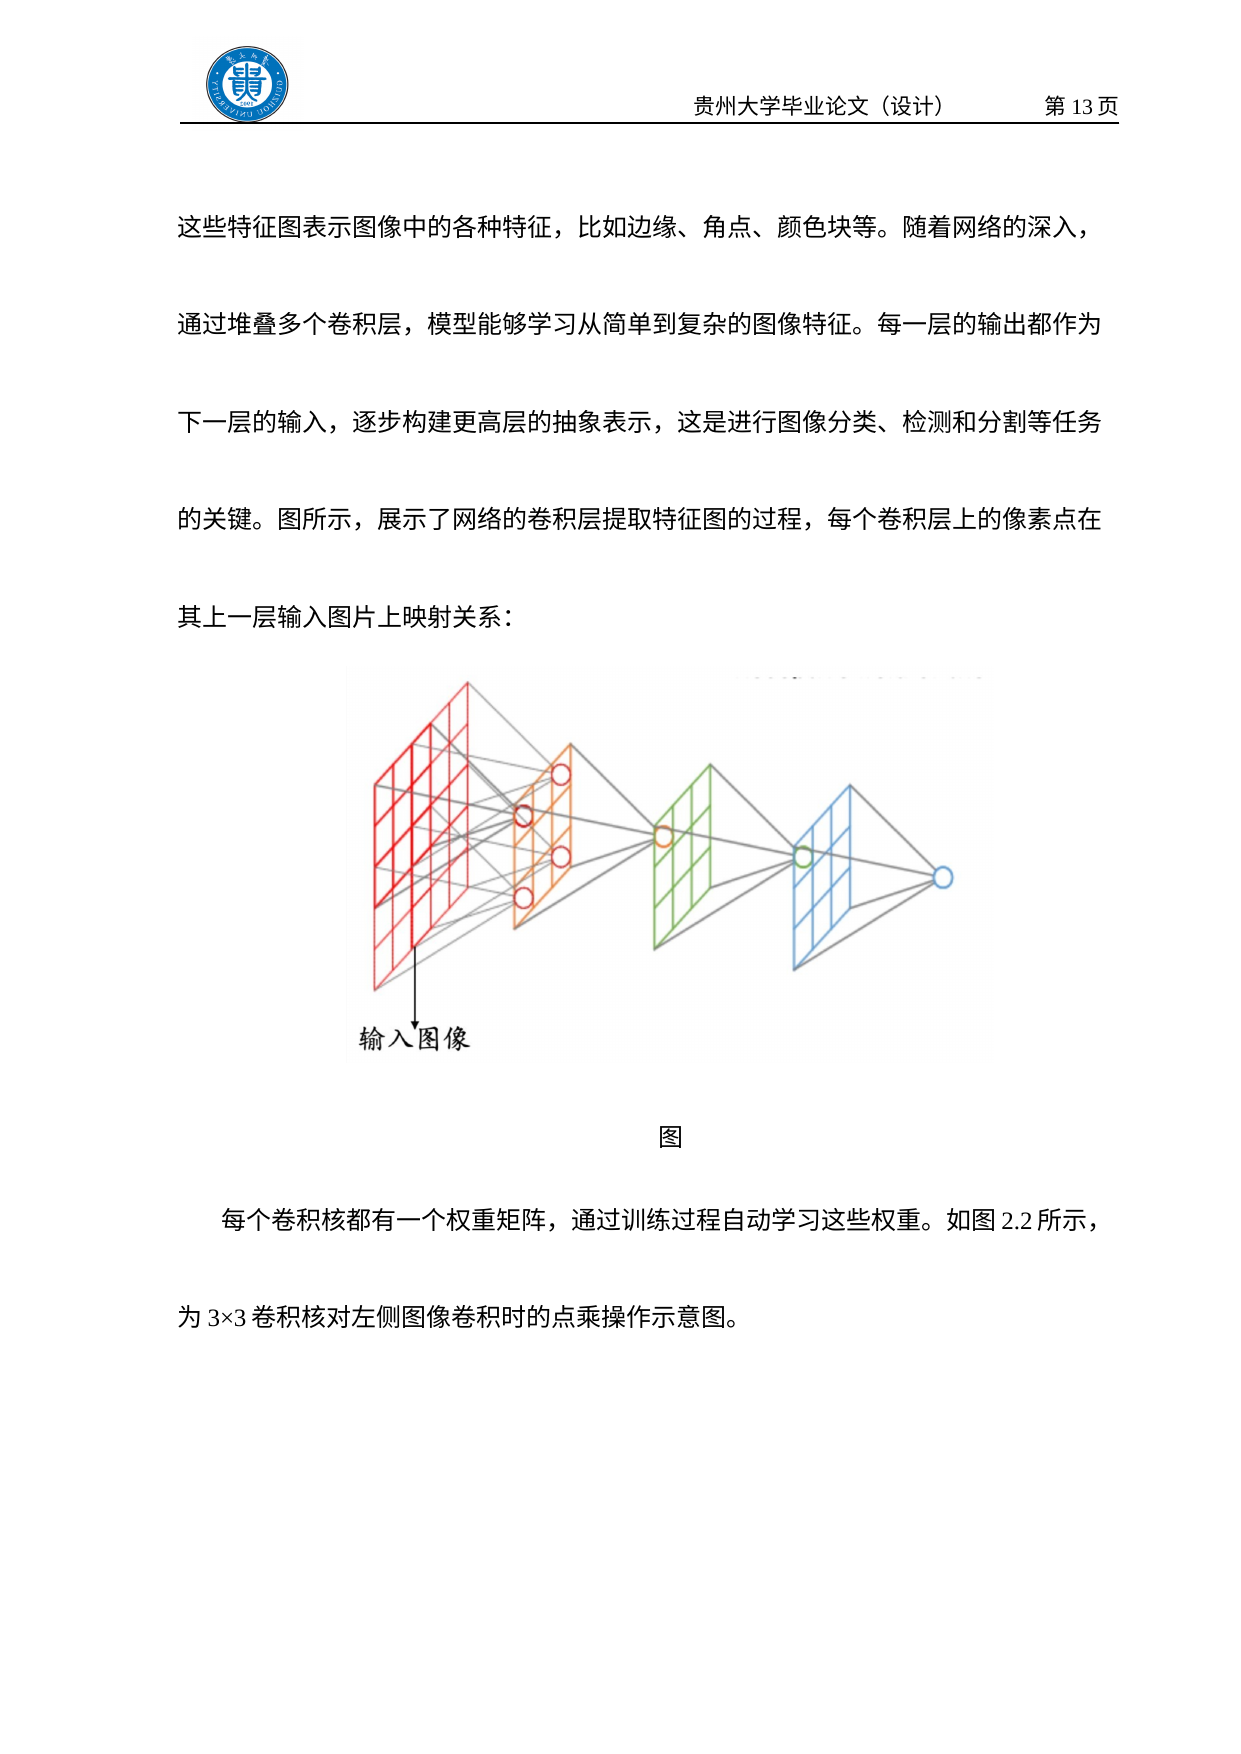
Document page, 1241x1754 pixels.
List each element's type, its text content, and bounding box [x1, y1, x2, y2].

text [177, 193, 1122, 648]
picture [346, 666, 994, 1063]
picture [191, 36, 305, 122]
picture [191, 124, 305, 131]
text 每个卷积核都有一个权重矩阵，通过训练过程自动学习这些权重。如图2.2所示，为3×3卷积核对左侧图像卷积时的点乘操作示意图。 [177, 1186, 1122, 1348]
text 图 [177, 1103, 1122, 1168]
